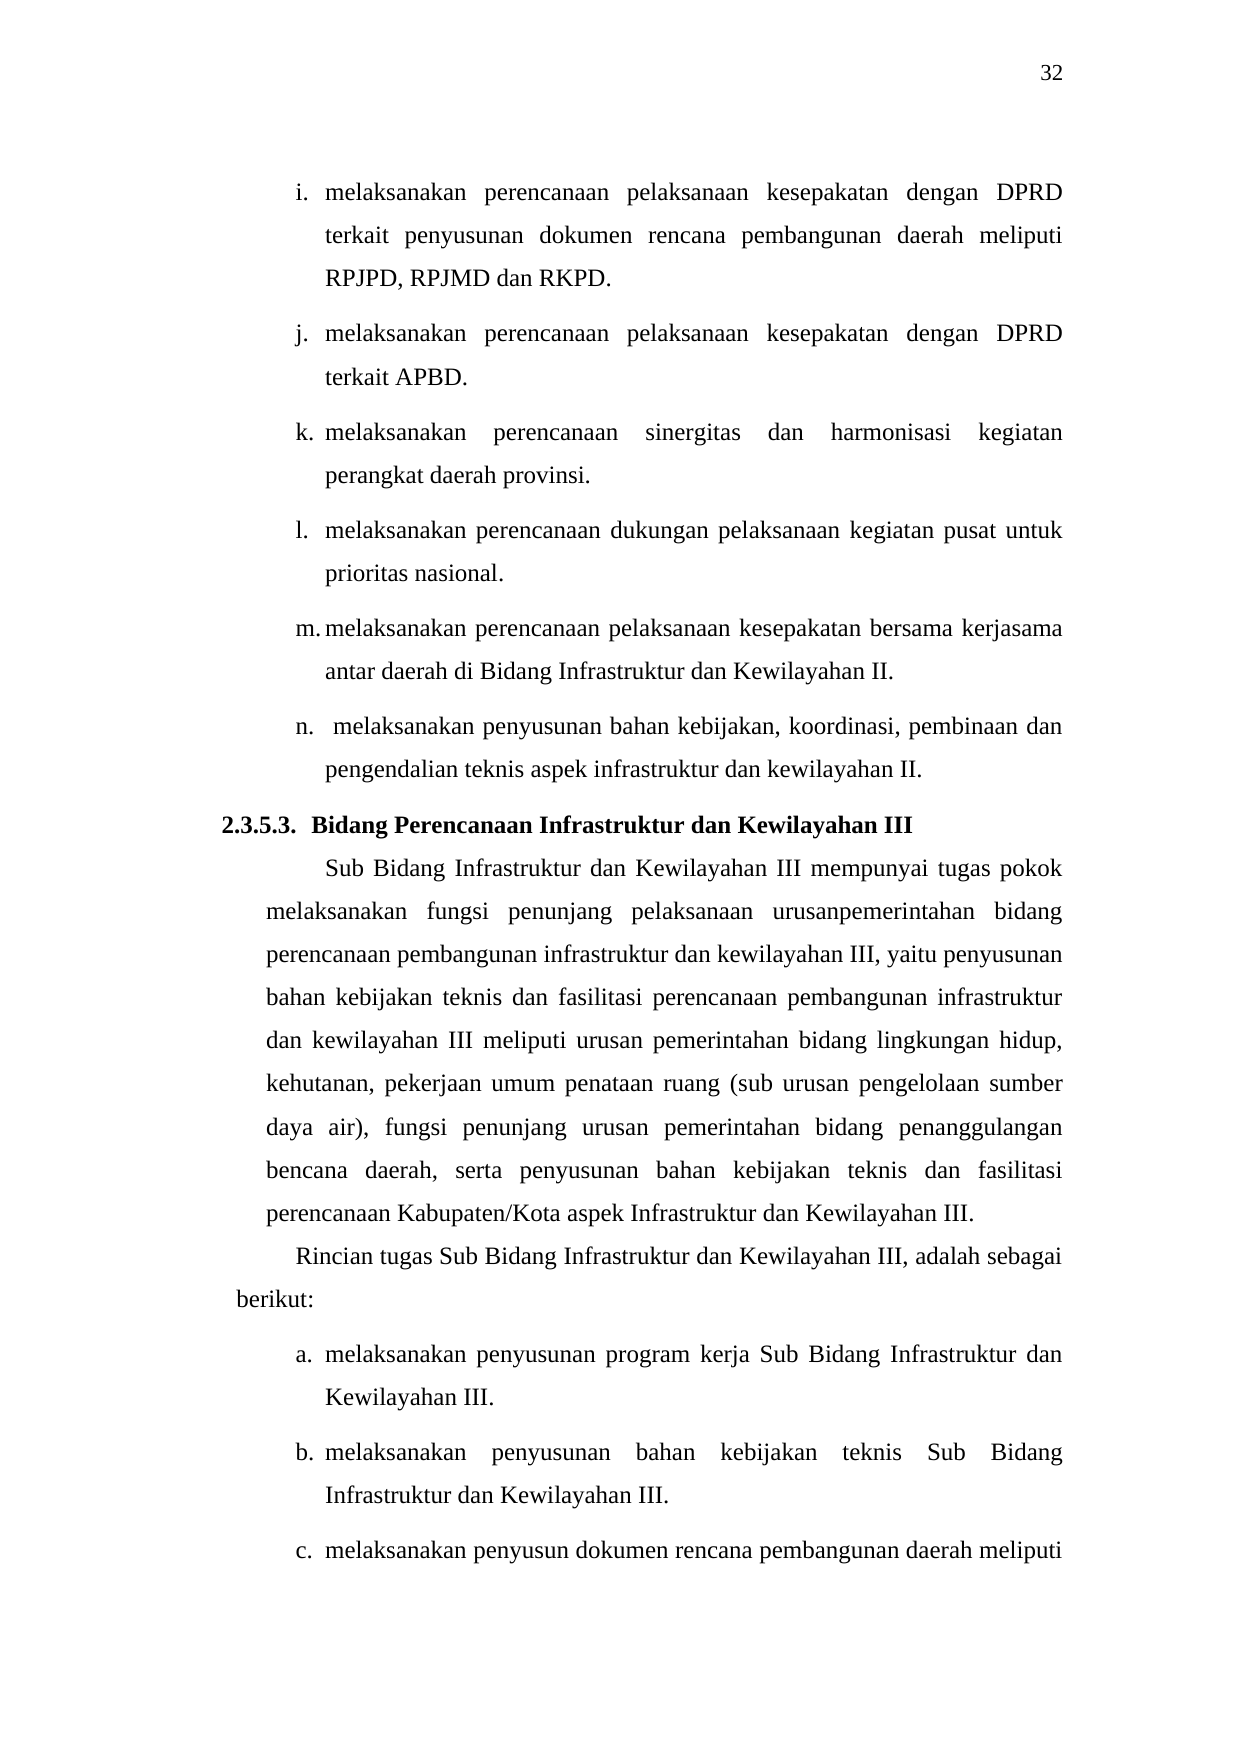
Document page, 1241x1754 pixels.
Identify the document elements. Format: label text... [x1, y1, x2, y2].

list melaksanakan perencanaan dukungan pelaksanaan kegiatan pusat untuk prioritas nasional. [295, 515, 1063, 587]
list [295, 1536, 1063, 1564]
list melaksanakan penyusunan bahan kebijakan, koordinasi, pembinaan dan pengendalian teknis aspek infrastruktur dan kewilayahan II. [295, 711, 1063, 783]
list melaksanakan penyusunan bahan kebijakan teknis Sub Bidang Infrastruktur dan Kewilayahan III. [295, 1437, 1063, 1509]
list Bidang Perencanaan Infrastruktur dan Kewilayahan III [221, 810, 1063, 838]
list melaksanakan perencanaan pelaksanaan kesepakatan dengan DPRD terkait penyusunan dokumen rencana pembangunan daerah meliputi RPJPD, RPJMD dan RKPD. [295, 177, 1063, 292]
list melaksanakan perencanaan sinergitas dan harmonisasi kegiatan perangkat daerah provinsi. [295, 417, 1063, 489]
list melaksanakan perencanaan pelaksanaan kesepakatan dengan DPRD terkait APBD. [295, 318, 1063, 390]
text Sub Bidang Infrastruktur dan Kewilayahan III mempunyai tugas pokok melaksanakan fungsi penunjang pelaksanaan urusanpemerintahan bidang perencanaan pembangunan infrastruktur dan kewilayahan III, yaitu penyusunan bahan kebijakan teknis dan fasilitasi perencanaan pembangunan infrastruktur dan kewilayahan III meliputi urusan pemerintahan bidang lingkungan hidup, kehutanan, pekerjaan umum penataan ruang (sub urusan pengelolaan sumber daya air), fungsi penunjang urusan pemerintahan bidang penanggulangan bencana daerah, serta penyusunan bahan kebijakan teknis dan fasilitasi perencanaan Kabupaten/Kota aspek Infrastruktur dan Kewilayahan III. [266, 853, 1063, 1227]
text Rincian tugas Sub Bidang Infrastruktur dan Kewilayahan III, adalah sebagai berikut: [236, 1241, 1063, 1313]
list melaksanakan penyusunan program kerja Sub Bidang Infrastruktur dan Kewilayahan III. [295, 1339, 1063, 1411]
list melaksanakan perencanaan pelaksanaan kesepakatan bersama kerjasama antar daerah di Bidang Infrastruktur dan Kewilayahan II. [295, 613, 1063, 685]
